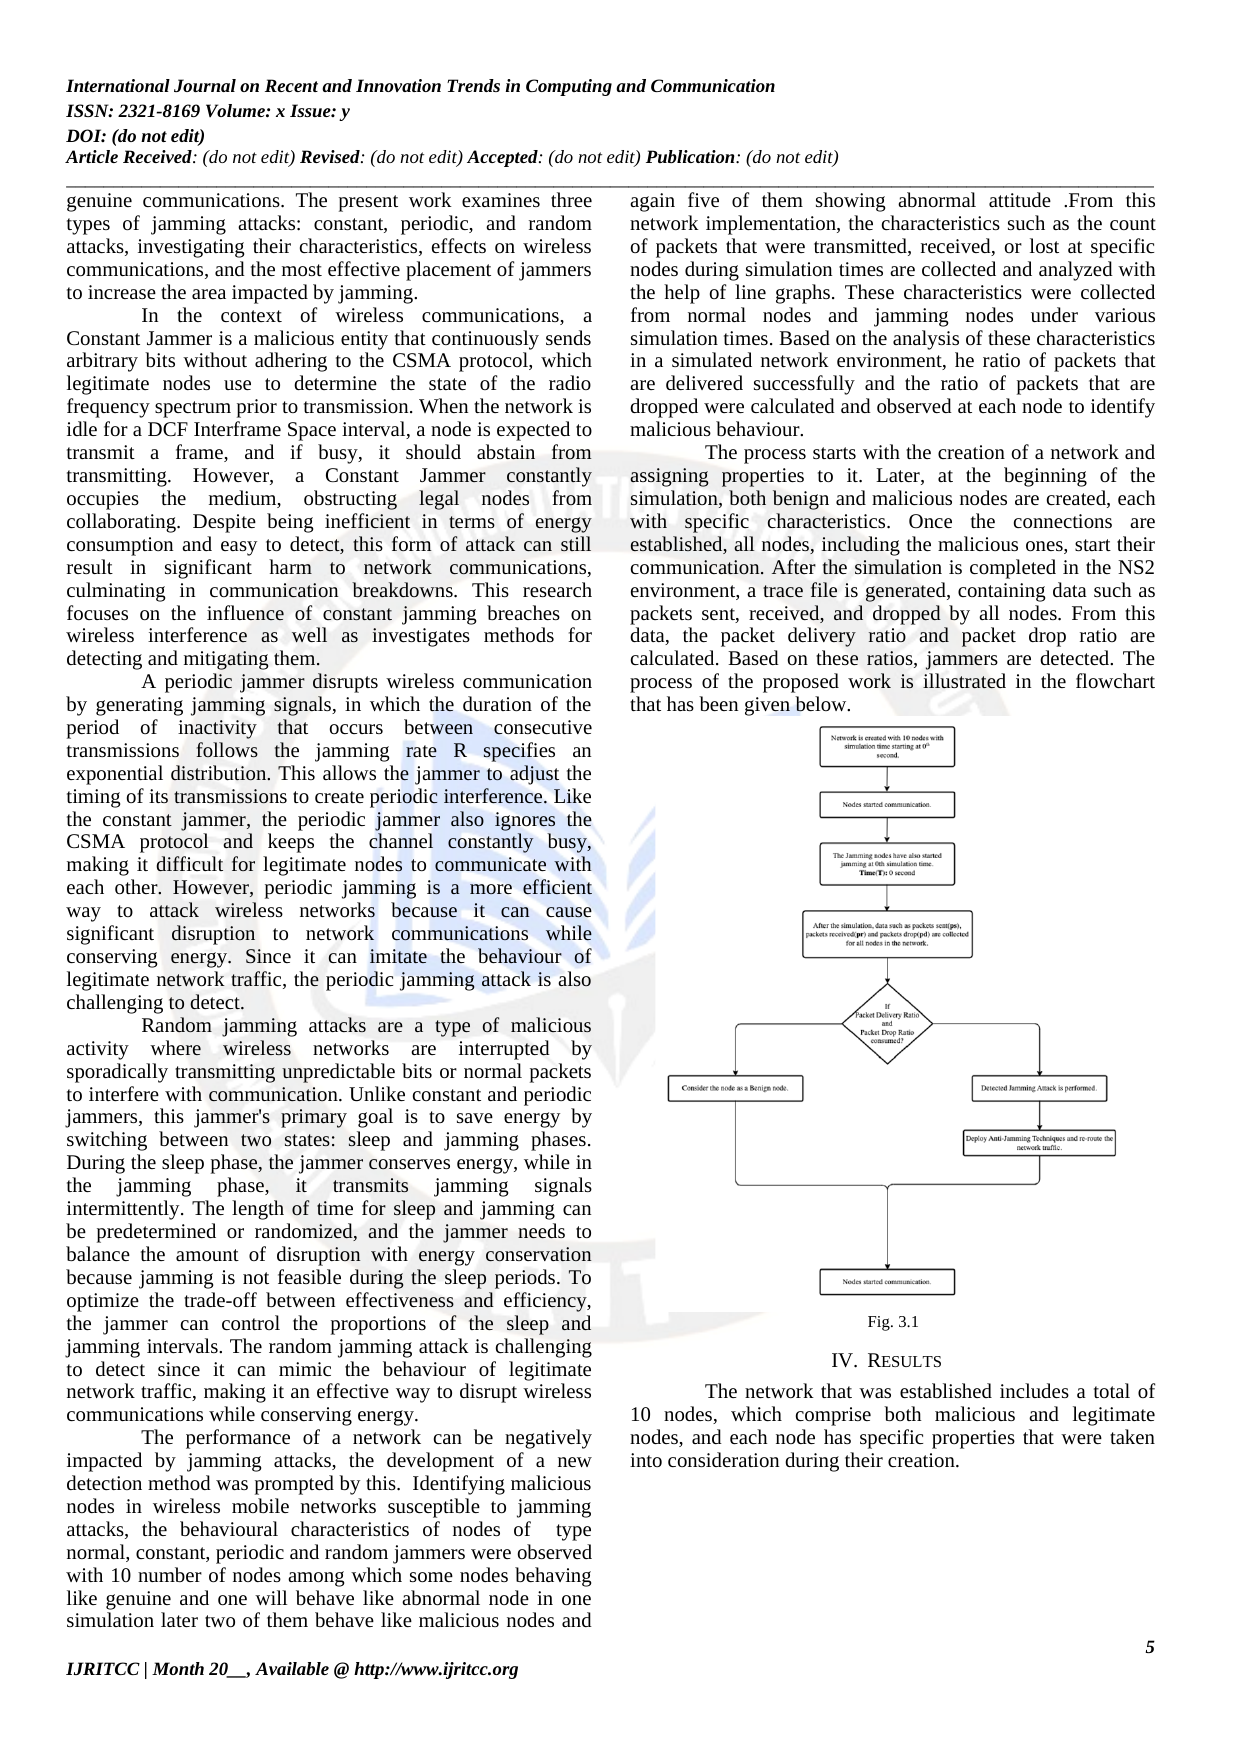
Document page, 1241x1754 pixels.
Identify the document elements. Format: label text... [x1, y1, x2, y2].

picture [655, 716, 1132, 1312]
text The performance of a network can be negatively impacted by jamming attacks, the development of a new detection method was prompted by this. Identifying malicious nodes in wireless mobile networks susceptible to jamming attacks, the behavioural characteristics of nodes of type normal, constant, periodic and random jammers were observed with 10 number of nodes among which some nodes behaving like genuine and one will behave like abnormal node in one simulation later two of them behave like malicious nodes and again five of them showing abnormal attitude .From this network implementation, the characteristics such as the count of packets that were transmitted, received, or lost at specific nodes during simulation times are collected and analyzed with the help of line graphs. These characteristics were collected from normal nodes and jamming nodes under various simulation times. Based on the analysis of these characteristics in a simulated network environment, he ratio of packets that are delivered successfully and the ratio of packets that are dropped were calculated and observed at each node to identify malicious behaviour. [630, 189, 1156, 441]
text The network that was established includes a total of 10 nodes, which comprise both malicious and legitimate nodes, and each node has specific properties that were taken into consideration during their creation. [630, 1380, 1156, 1472]
text The process starts with the creation of a network and assigning properties to it. Later, at the beginning of the simulation, both benign and malicious nodes are created, each with specific characteristics. Once the connections are established, all nodes, including the malicious ones, start their communication. After the simulation is completed in the NS2 environment, a trace file is generated, containing data such as packets sent, received, and dropped by all nodes. From this data, the packet delivery ratio and packet drop ratio are calculated. Based on these ratios, jammers are detected. The process of the proposed work is illustrated in the flowchart that has been given below. [630, 441, 1156, 716]
text Random jamming attacks are a type of malicious activity where wireless networks are interrupted by sporadically transmitting unpredictable bits or normal packets to interfere with communication. Unlike constant and periodic jammers, this jammer's primary goal is to save energy by switching between two states: sleep and jamming phases. During the sleep phase, the jammer conserves energy, while in the jamming phase, it transmits jamming signals intermittently. The length of time for sleep and jamming can be predetermined or randomized, and the jammer needs to balance the amount of disruption with energy conservation because jamming is not feasible during the sleep periods. To optimize the trade-off between effectiveness and efficiency, the jammer can control the proportions of the sleep and jamming intervals. The random jamming attack is challenging to detect since it can mimic the behaviour of legitimate network traffic, making it an effective way to disrupt wireless communications while conserving energy. [66, 1014, 592, 1426]
text In the context of wireless communications, a Constant Jammer is a malicious entity that continuously sends arbitrary bits without adhering to the CSMA protocol, which legitimate nodes use to determine the state of the radio frequency spectrum prior to transmission. When the network is idle for a DCF Interframe Space interval, a node is expected to transmit a frame, and if busy, it should abstain from transmitting. However, a Constant Jammer constantly occupies the medium, obstructing legal nodes from collaborating. Despite being inefficient in terms of energy consumption and easy to detect, this form of attack can still result in significant harm to network communications, culminating in communication breakdowns. This research focuses on the influence of constant jamming breaches on wireless interference as well as investigates methods for detecting and mitigating them. [66, 304, 592, 670]
subtitle Results [630, 1348, 1156, 1372]
text A periodic jammer disrupts wireless communication by generating jamming signals, in which the duration of the period of inactivity that occurs between consecutive transmissions follows the jamming rate R specifies an exponential distribution. This allows the jammer to adjust the timing of its transmissions to create periodic interference. Like the constant jammer, the periodic jammer also ignores the CSMA protocol and keeps the channel constantly busy, making it difficult for legitimate nodes to communicate with each other. However, periodic jamming is a more efficient way to attack wireless networks because it can cause significant disruption to network communications while conserving energy. Since it can imitate the behaviour of legitimate network traffic, the periodic jamming attack is also challenging to detect. [66, 670, 592, 1014]
text Fig. 3.1 [630, 1312, 1156, 1331]
text The performance of a network can be negatively impacted by jamming attacks, the development of a new detection method was prompted by this. Identifying malicious nodes in wireless mobile networks susceptible to jamming attacks, the behavioural characteristics of nodes of type normal, constant, periodic and random jammers were observed with 10 number of nodes among which some nodes behaving like genuine and one will behave like abnormal node in one simulation later two of them behave like malicious nodes and again five of them showing abnormal attitude .From this network implementation, the characteristics such as the count of packets that were transmitted, received, or lost at specific nodes during simulation times are collected and analyzed with the help of line graphs. These characteristics were collected from normal nodes and jamming nodes under various simulation times. Based on the analysis of these characteristics in a simulated network environment, he ratio of packets that are delivered successfully and the ratio of packets that are dropped were calculated and observed at each node to identify malicious behaviour. [66, 1426, 592, 1632]
